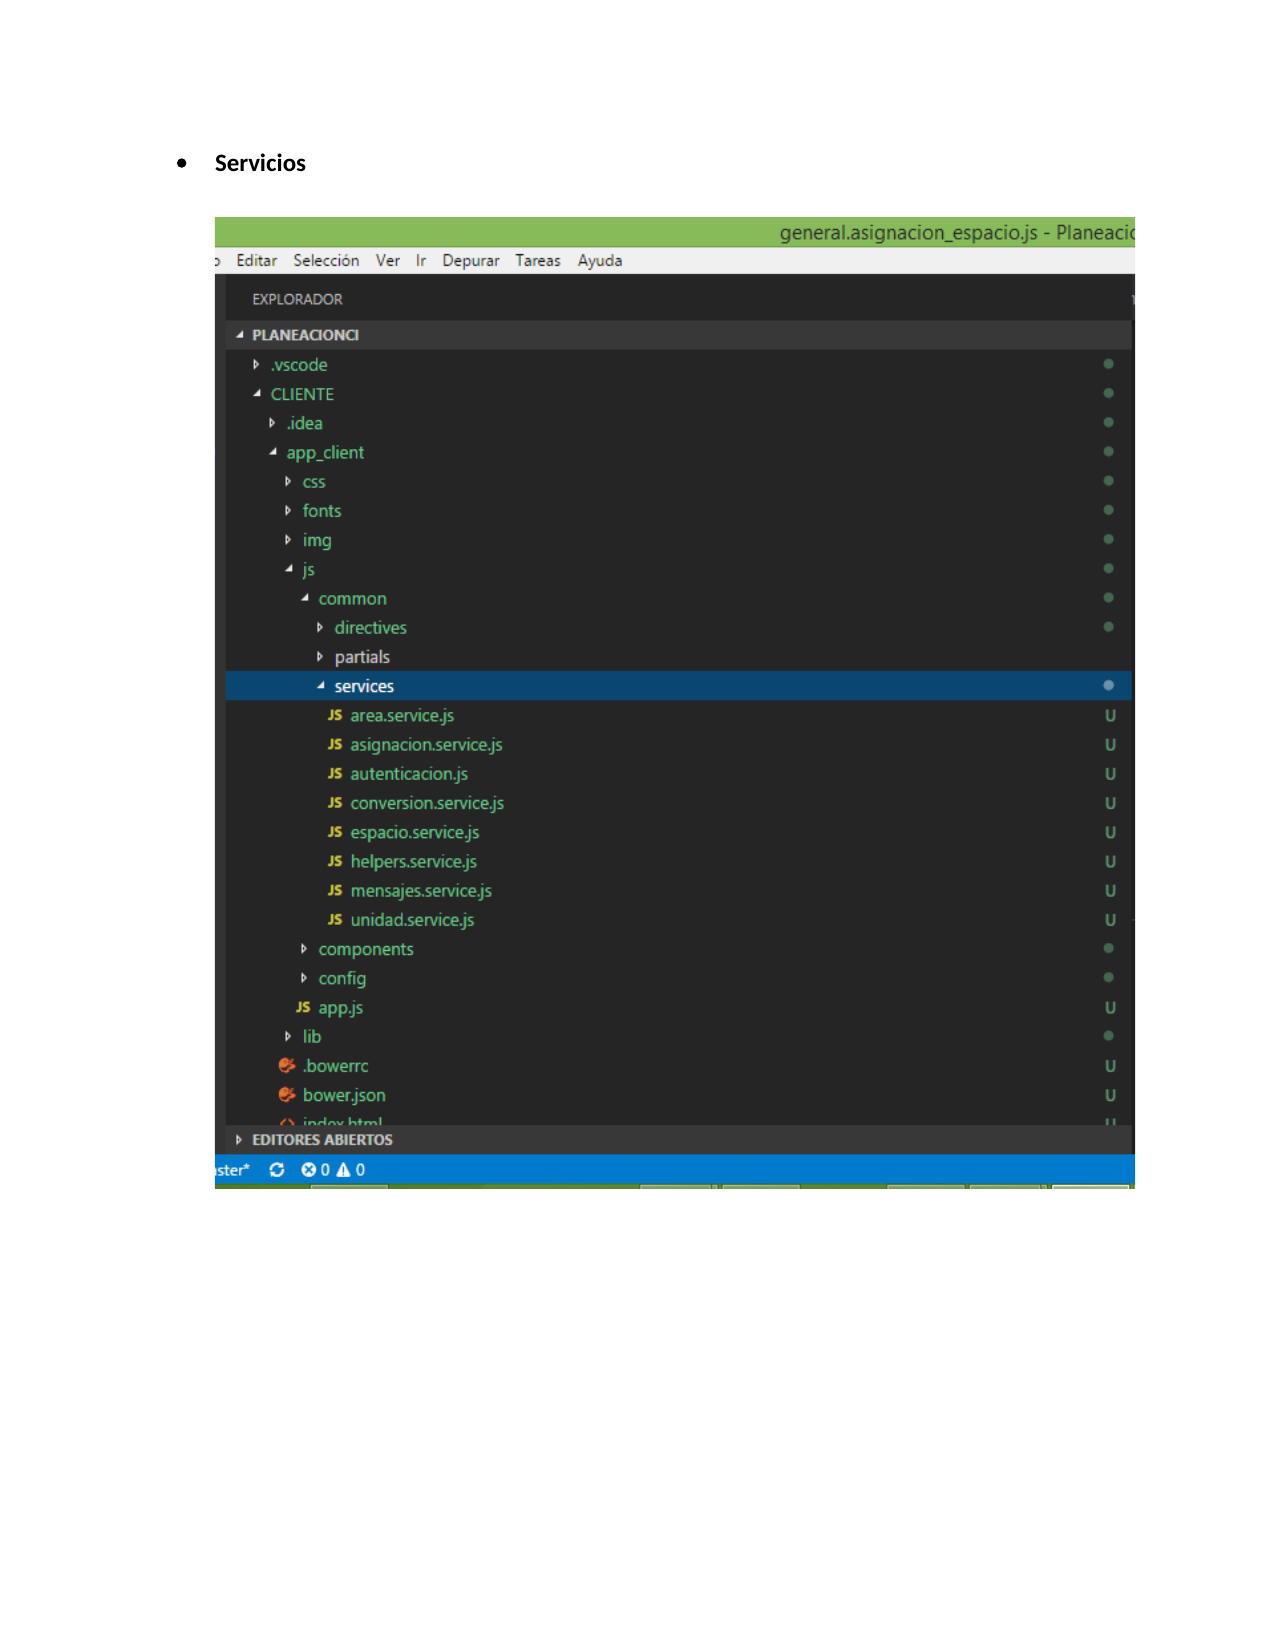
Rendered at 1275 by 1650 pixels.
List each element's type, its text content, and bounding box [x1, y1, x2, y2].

picture [214, 217, 1136, 1189]
list Servicios [177, 148, 1098, 178]
